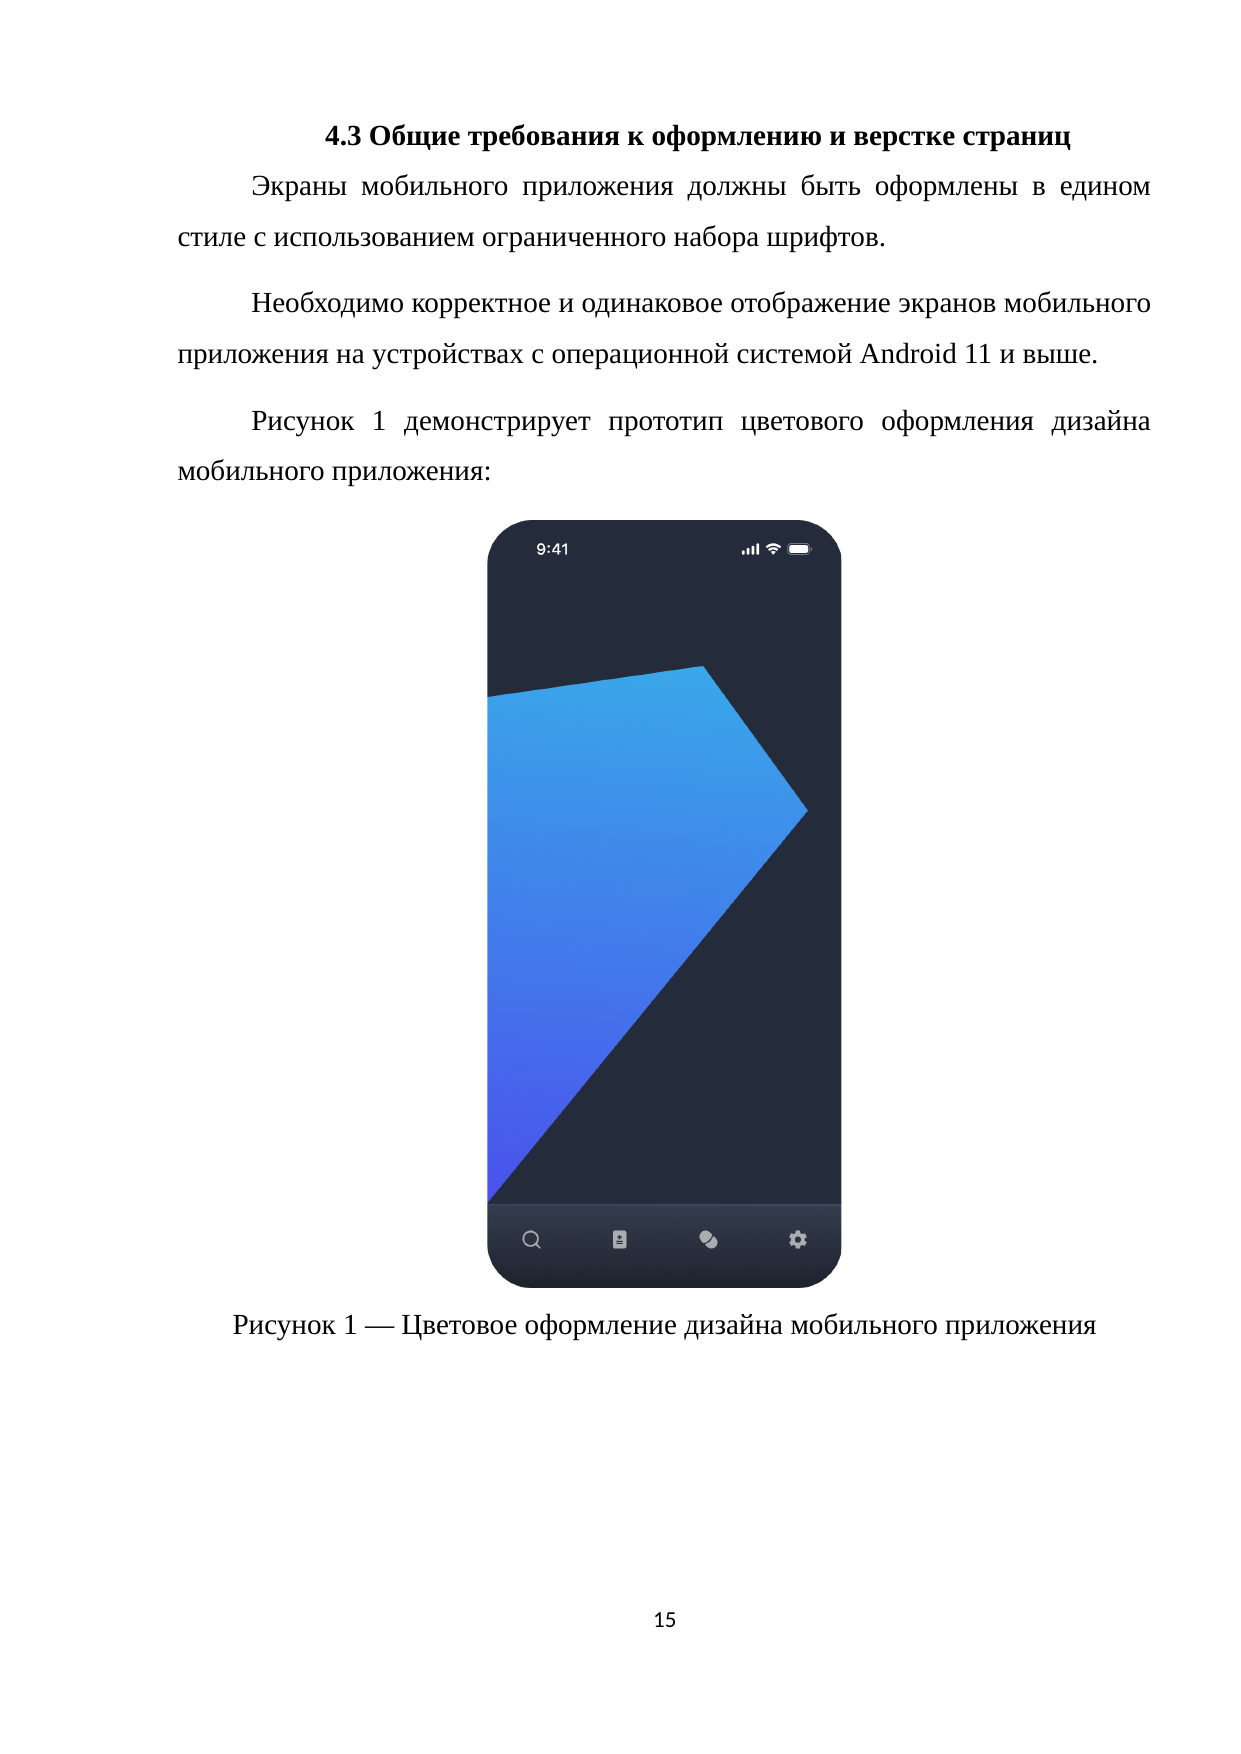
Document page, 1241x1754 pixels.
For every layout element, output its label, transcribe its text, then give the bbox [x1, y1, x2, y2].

text Общие требования к оформлению и верстке страниц [251, 118, 1152, 152]
picture [487, 520, 842, 1288]
text Рисунок 1 — Цветовое оформление дизайна мобильного приложения [177, 1307, 1152, 1341]
text Рисунок 1 демонстрирует прототип цветового оформления дизайна мобильного приложения: [177, 403, 1152, 487]
text Экраны мобильного приложения должны быть оформлены в едином стиле с использованием ограниченного набора шрифтов. [177, 168, 1152, 252]
text Необходимо корректное и одинаковое отображение экранов мобильного приложения на устройствах с операционной системой Android 11 и выше. [177, 286, 1152, 369]
